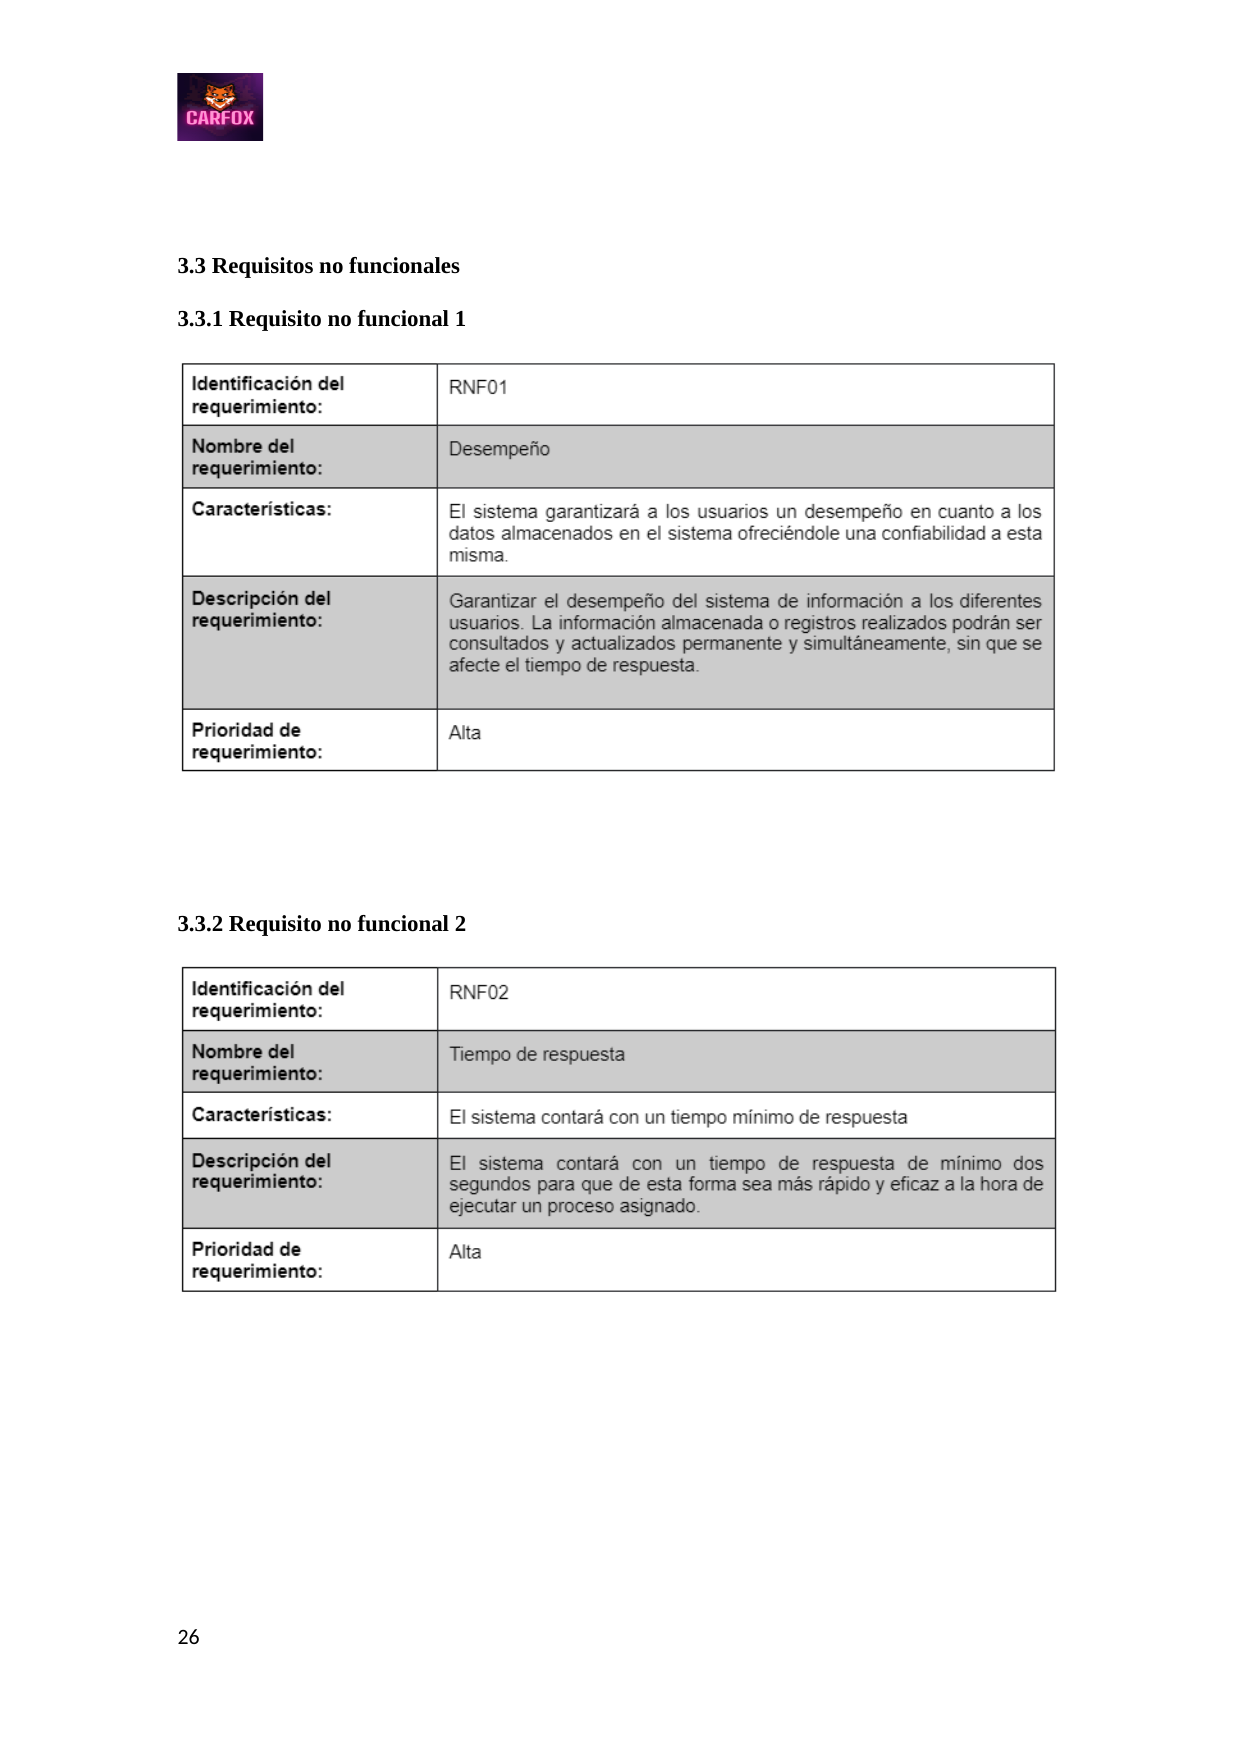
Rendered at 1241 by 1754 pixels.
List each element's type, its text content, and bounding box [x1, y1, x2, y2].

picture [177, 73, 264, 141]
text 3.3.1 Requisito no funcional 1 [177, 305, 1063, 331]
text 3.3.2 Requisito no funcional 2 [177, 910, 1063, 936]
picture [177, 962, 1063, 1301]
picture [177, 357, 1063, 779]
text 3.3 Requisitos no funcionales [177, 252, 1063, 279]
